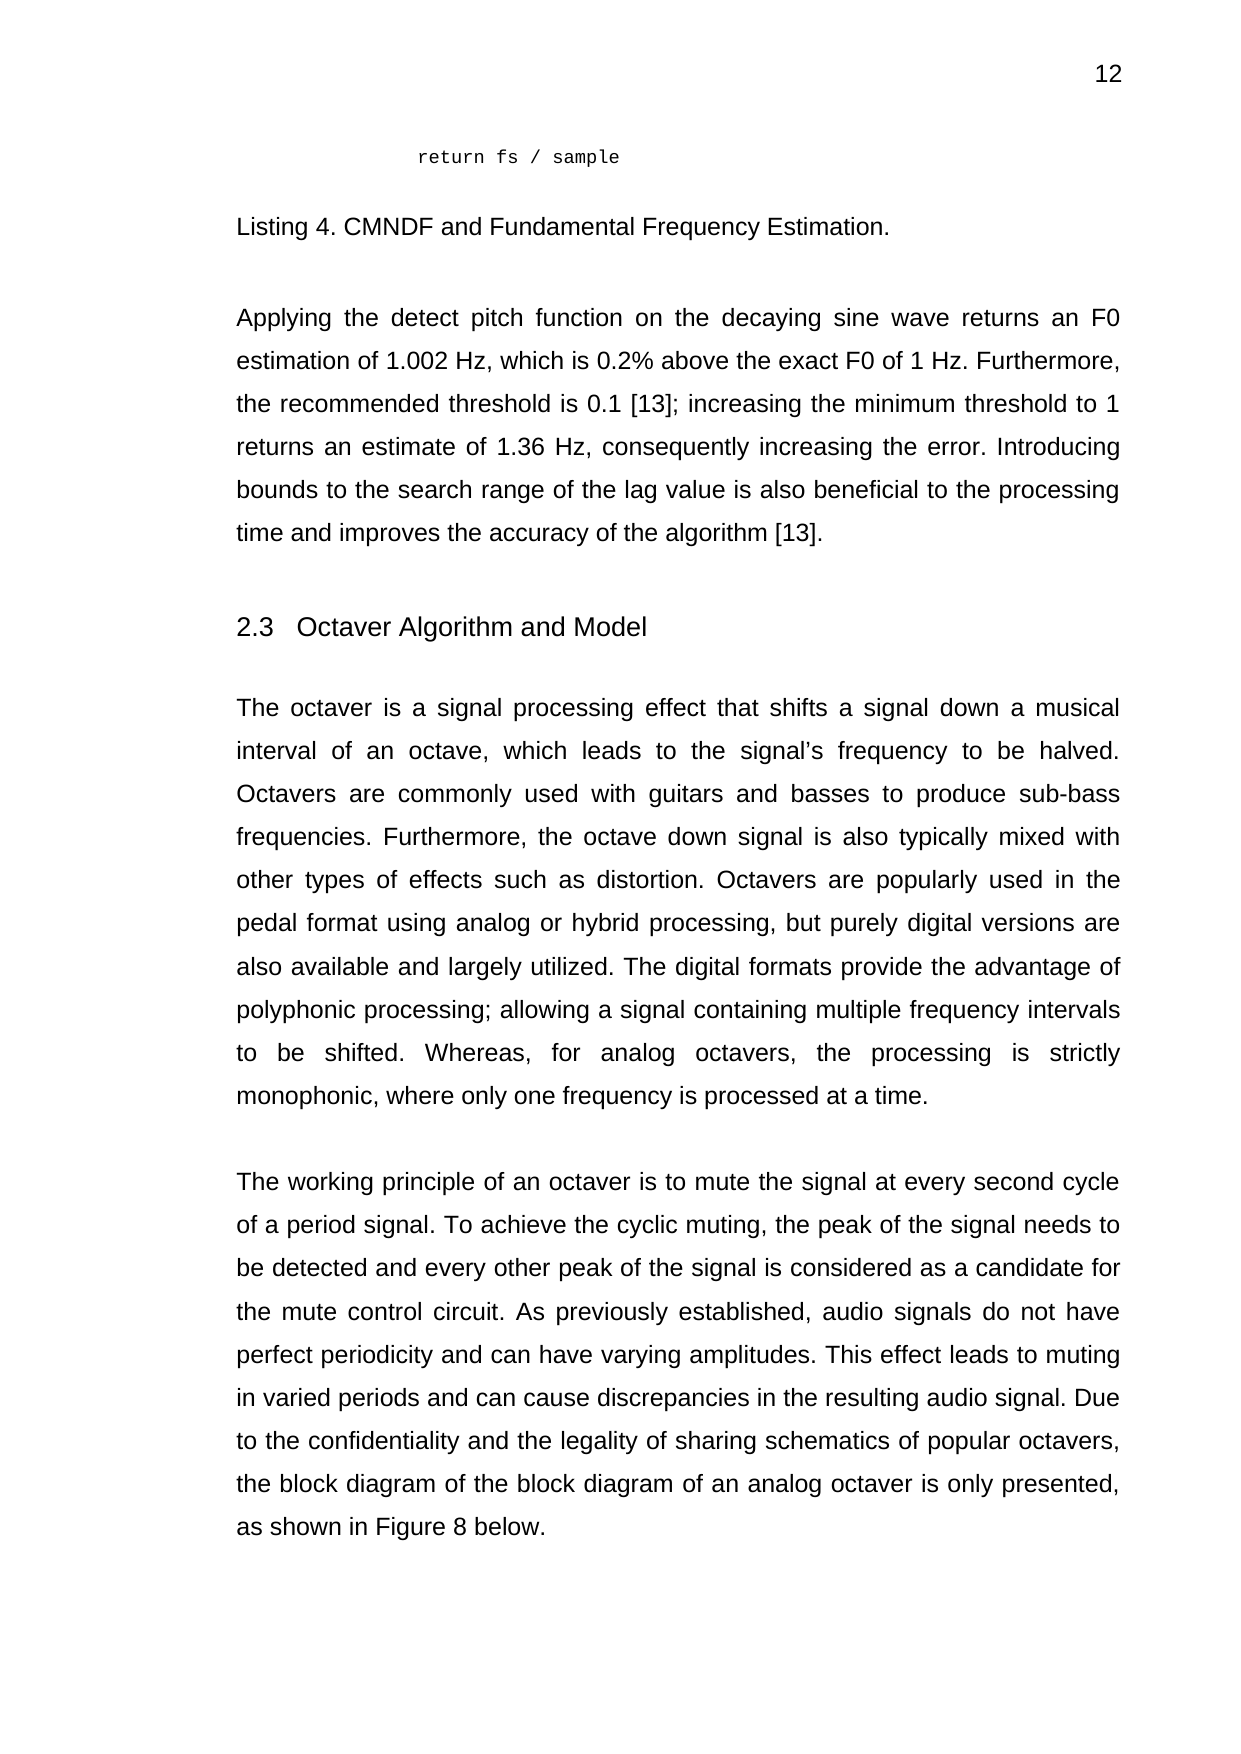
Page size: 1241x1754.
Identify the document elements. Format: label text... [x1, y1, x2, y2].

text Applying the detect pitch function on the decaying sine wave returns an F0 estimation of 1.002 Hz, which is 0.2% above the exact F0 of 1 Hz. Furthermore, the recommended threshold is 0.1 [13]; increasing the minimum threshold to 1 returns an estimate of 1.36 Hz, consequently increasing the error. Introducing bounds to the search range of the lag value is also beneficial to the processing time and improves the accuracy of the algorithm [13]. [236, 303, 1122, 547]
text The octaver is a signal processing effect that shifts a signal down a musical interval of an octave, which leads to the signal’s frequency to be halved. Octavers are commonly used with guitars and basses to produce sub-bass frequencies. Furthermore, the octave down signal is also typically mixed with other types of effects such as distortion. Octavers are popularly used in the pedal format using analog or hybrid processing, but purely digital versions are also available and largely utilized. The digital formats provide the advantage of polyphonic processing; allowing a signal containing multiple frequency intervals to be shifted. Whereas, for analog octavers, the processing is strictly monophonic, where only one frequency is processed at a time. [236, 693, 1122, 1109]
text Listing 4. CMNDF and Fundamental Frequency Estimation. [236, 211, 1122, 240]
subtitle Octaver Algorithm and Model [236, 611, 1122, 643]
text return fs / sample [372, 148, 1122, 169]
text The working principle of an octaver is to mute the signal at every second cycle of a period signal. To achieve the cyclic muting, the peak of the signal needs to be detected and every other peak of the signal is considered as a candidate for the mute control circuit. As previously established, audio signals do not have perfect periodicity and can have varying amplitudes. This effect leads to muting in varied periods and can cause discrepancies in the resulting audio signal. Due to the confidentiality and the legality of sharing schematics of popular octavers, the block diagram of the block diagram of an analog octaver is only presented, as shown in Figure 8 below. [236, 1167, 1122, 1541]
